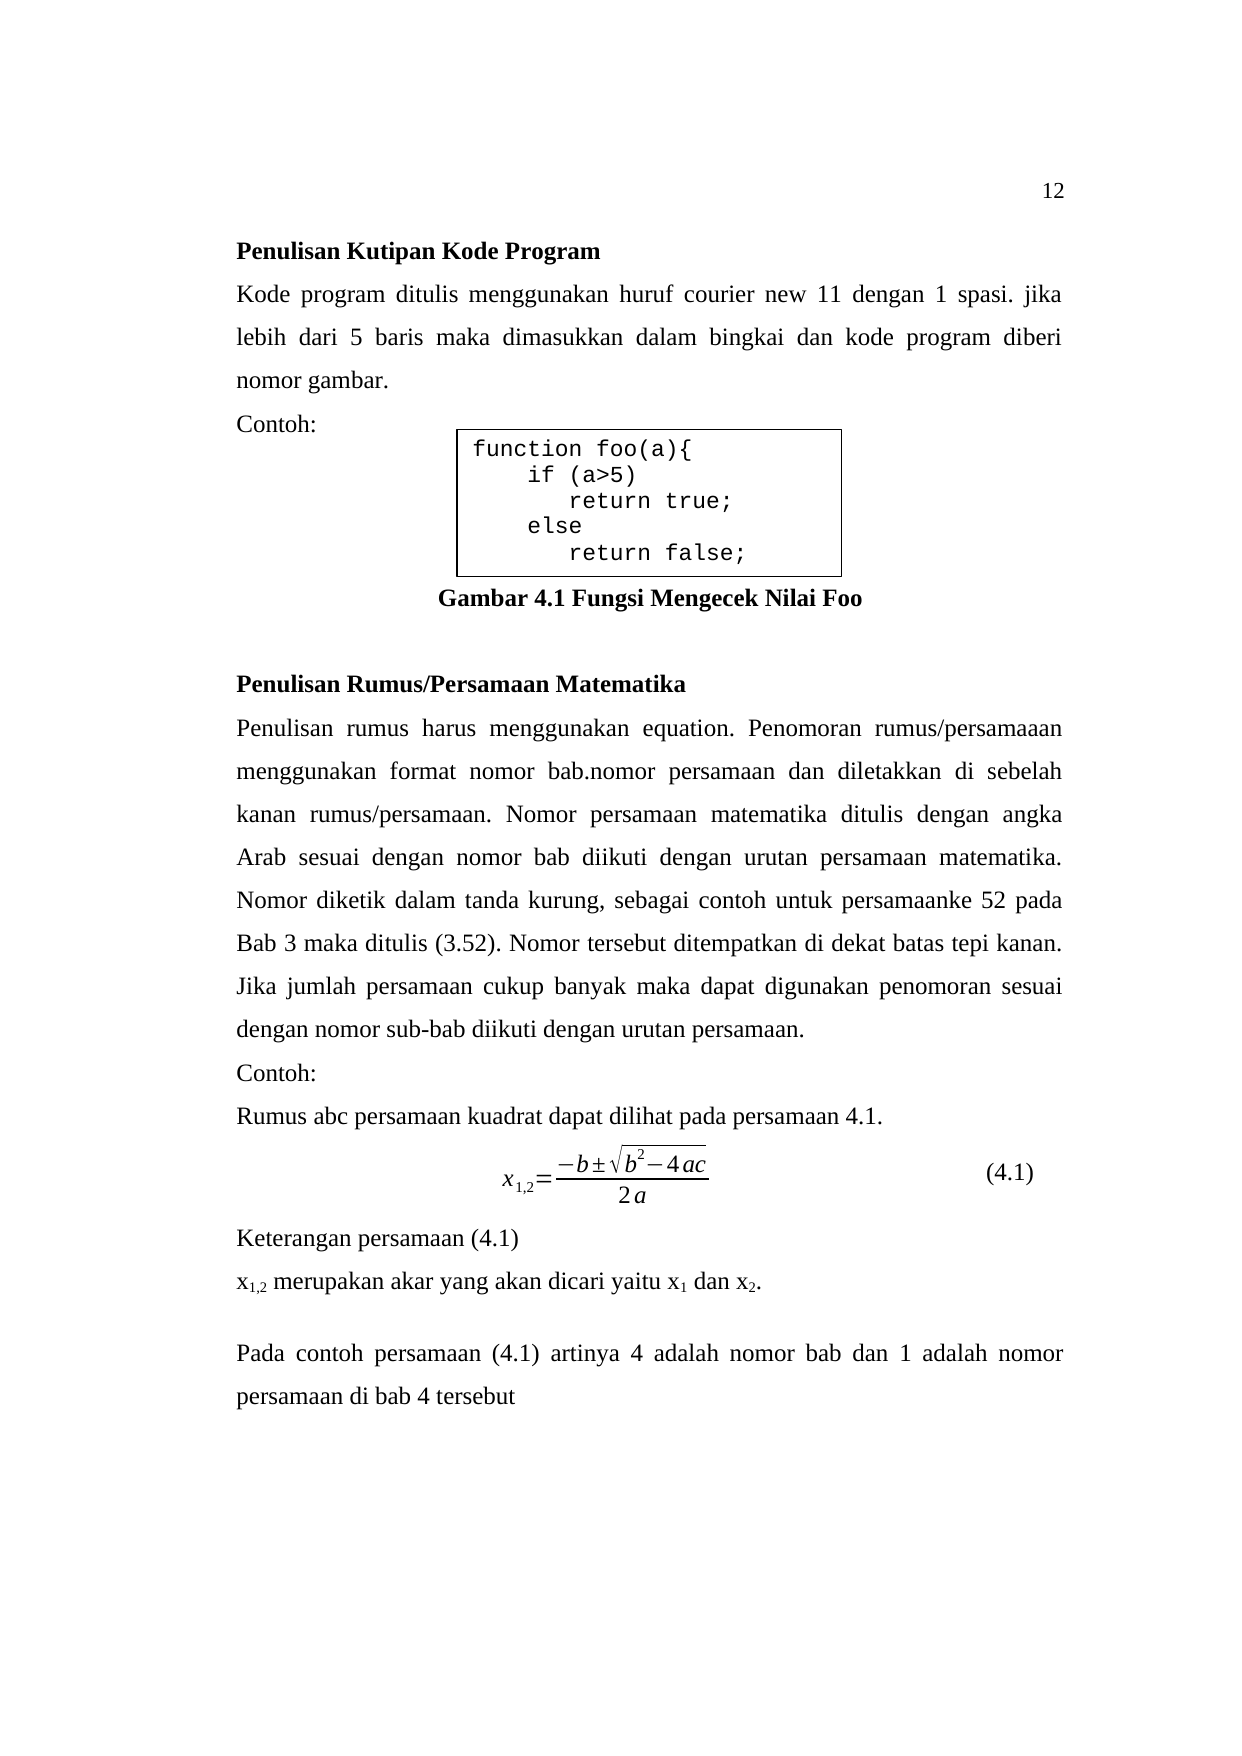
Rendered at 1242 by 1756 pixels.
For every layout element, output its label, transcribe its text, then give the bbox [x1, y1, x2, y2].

text Kode program ditulis menggunakan huruf courier new 11 dengan 1 spasi. jika lebih dari 5 baris maka dimasukkan dalam bingkai dan kode program diberi nomor gambar. [236, 279, 1063, 394]
text Contoh: [236, 409, 1064, 437]
text Gambar 4.1 Fungsi Mengecek Nilai Foo [236, 583, 1064, 612]
text Pada contoh persamaan (4.1) artinya 4 adalah nomor bab dan 1 adalah nomor persamaan di bab 4 tersebut [236, 1295, 1064, 1410]
text Rumus abc persamaan kuadrat dapat dilihat pada persamaan 4.1. [236, 1101, 1064, 1129]
table_header [236, 1144, 974, 1209]
text Penulisan Kutipan Kode Program [236, 236, 1064, 265]
text Penulisan Rumus/Persamaan Matematika [236, 669, 1052, 698]
table_header (4.1) [975, 1144, 1063, 1209]
text Keterangan persamaan (4.1) [236, 1223, 1064, 1252]
text Penulisan rumus harus menggunakan equation. Penomoran rumus/persamaaan menggunakan format nomor bab.nomor persamaan dan diletakkan di sebelah kanan rumus/persamaan. Nomor persamaan matematika ditulis dengan angka Arab sesuai dengan nomor bab diikuti dengan urutan persamaan matematika. Nomor diketik dalam tanda kurung, sebagai contoh untuk persamaanke 52 pada Bab 3 maka ditulis (3.52). Nomor tersebut ditempatkan di dekat batas tepi kanan. Jika jumlah persamaan cukup banyak maka dapat digunakan penomoran sesuai dengan nomor sub-bab diikuti dengan urutan persamaan. [236, 713, 1063, 1043]
text x1,2 merupakan akar yang akan dicari yaitu x1 dan x2. [236, 1266, 1064, 1295]
text Contoh: [236, 1058, 1064, 1086]
